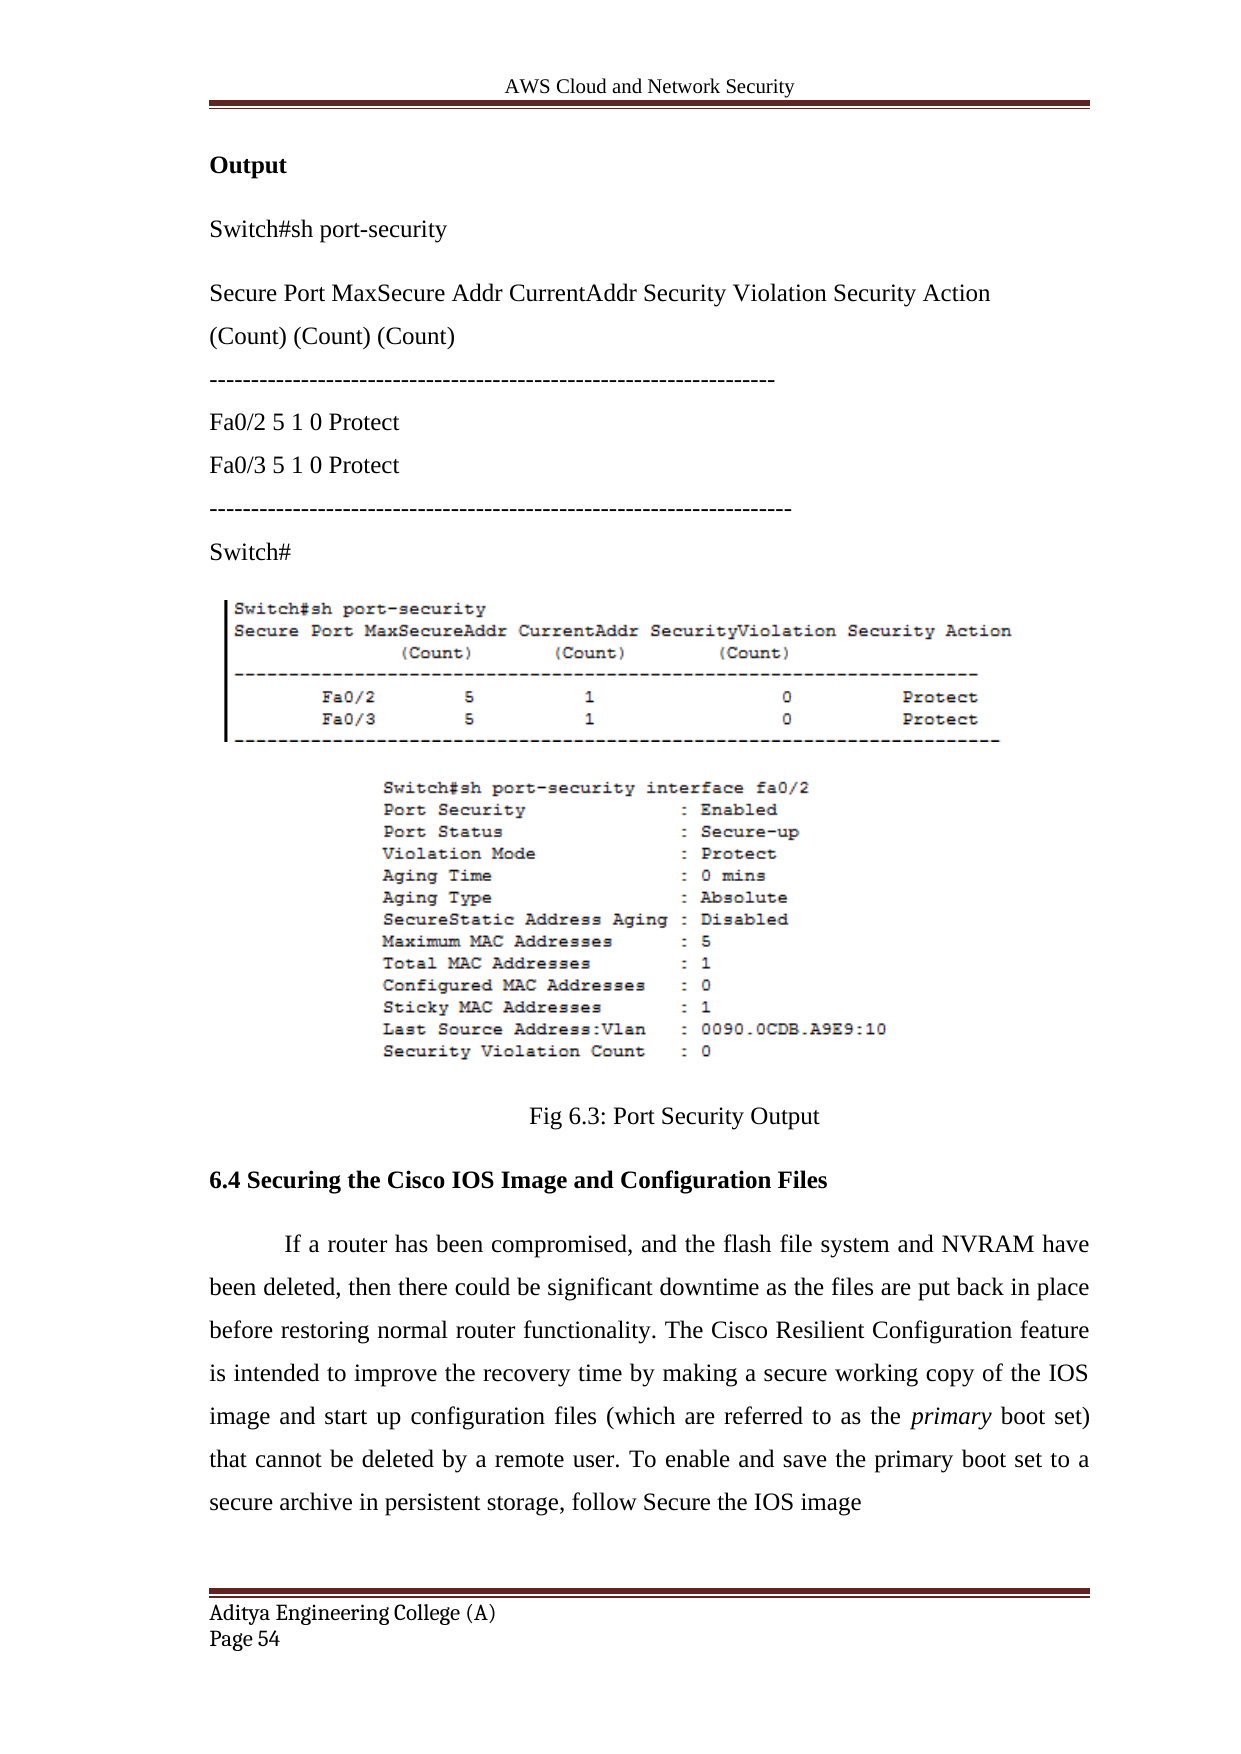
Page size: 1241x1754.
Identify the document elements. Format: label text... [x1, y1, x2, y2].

picture [223, 600, 1076, 742]
text If a router has been compromised, and the flash file system and NVRAM have been deleted, then there could be significant downtime as the files are put back in place before restoring normal router functionality. The Cisco Resilient Configuration feature is intended to improve the recovery time by making a secure working copy of the IOS image and start up configuration files (which are referred to as the primary boot set) that cannot be deleted by a remote user. To enable and save the primary boot set to a secure archive in persistent storage, follow Secure the IOS image [209, 1229, 1090, 1516]
text Fa0/3 5 1 0 Protect [209, 450, 1090, 479]
picture [380, 776, 920, 1066]
text -------------------------------------------------------------------- [209, 364, 1090, 393]
text 6.4 Securing the Cisco IOS Image and Configuration Files [209, 1165, 1090, 1193]
text Output [209, 150, 1090, 179]
text Fig 6.3: Port Security Output [258, 1101, 1090, 1129]
text Switch#sh port-security [209, 214, 1090, 243]
text Fa0/2 5 1 0 Protect [209, 407, 1090, 436]
text Switch# [209, 537, 1090, 565]
text Secure Port MaxSecure Addr CurrentAddr Security Violation Security Action [209, 278, 1090, 307]
text (Count) (Count) (Count) [209, 321, 1090, 350]
text ---------------------------------------------------------------------- [209, 493, 1090, 522]
